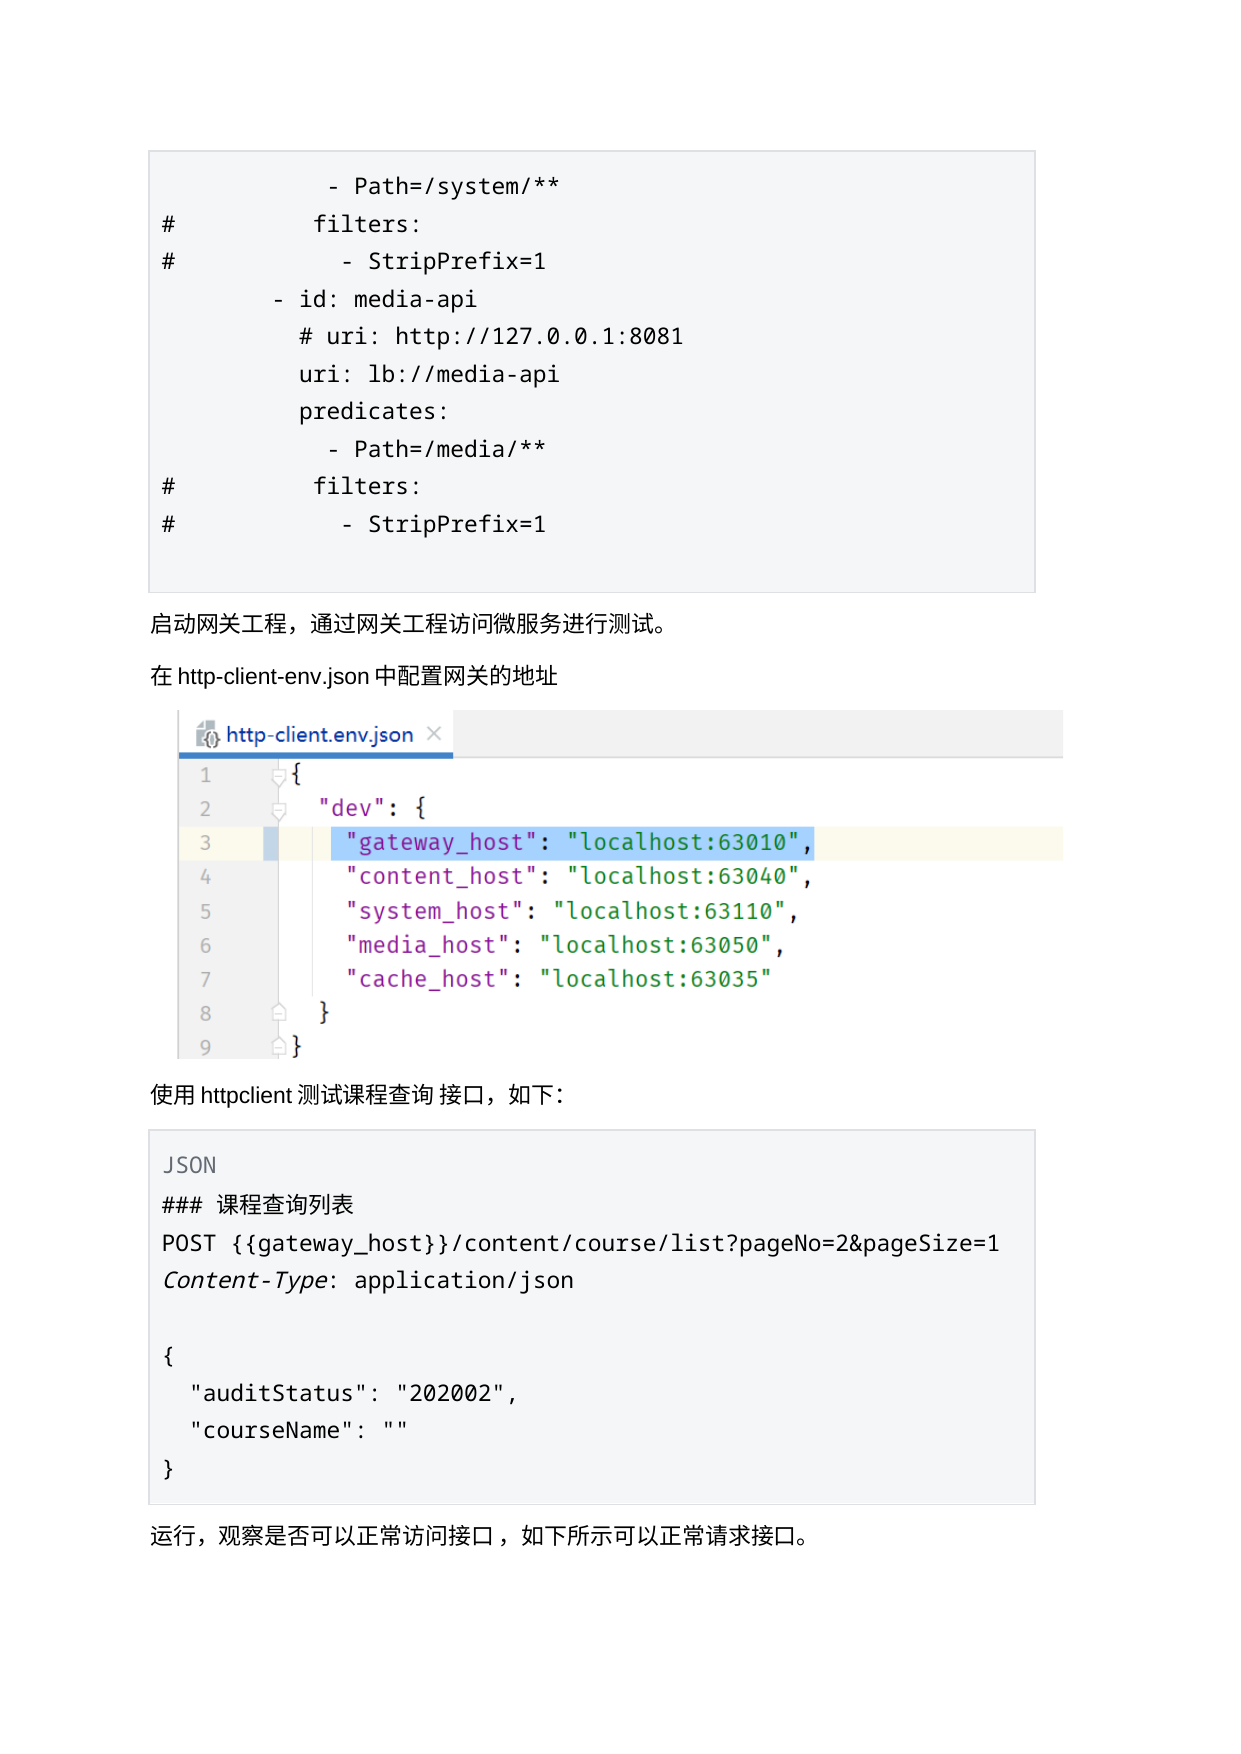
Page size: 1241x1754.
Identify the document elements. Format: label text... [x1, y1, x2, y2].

text 使用httpclient测试课程查询 接口，如下： [150, 1077, 1090, 1110]
picture [177, 710, 1064, 1059]
text 在http-client-env.json中配置网关的地址 [150, 658, 1090, 691]
text 运行，观察是否可以正常访问接口 ，如下所示可以正常请求接口。 [150, 1517, 1090, 1551]
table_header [150, 152, 1034, 592]
table_header JSON ### 课程查询列表 POST {{gateway_host}}/content/course/list?pageNo=2&pageSize=1 Content-Type: application/json { "auditStatus": "202002", "courseName": "" } [150, 1131, 1034, 1503]
text 启动网关工程，通过网关工程访问微服务进行测试。 [150, 606, 1090, 639]
